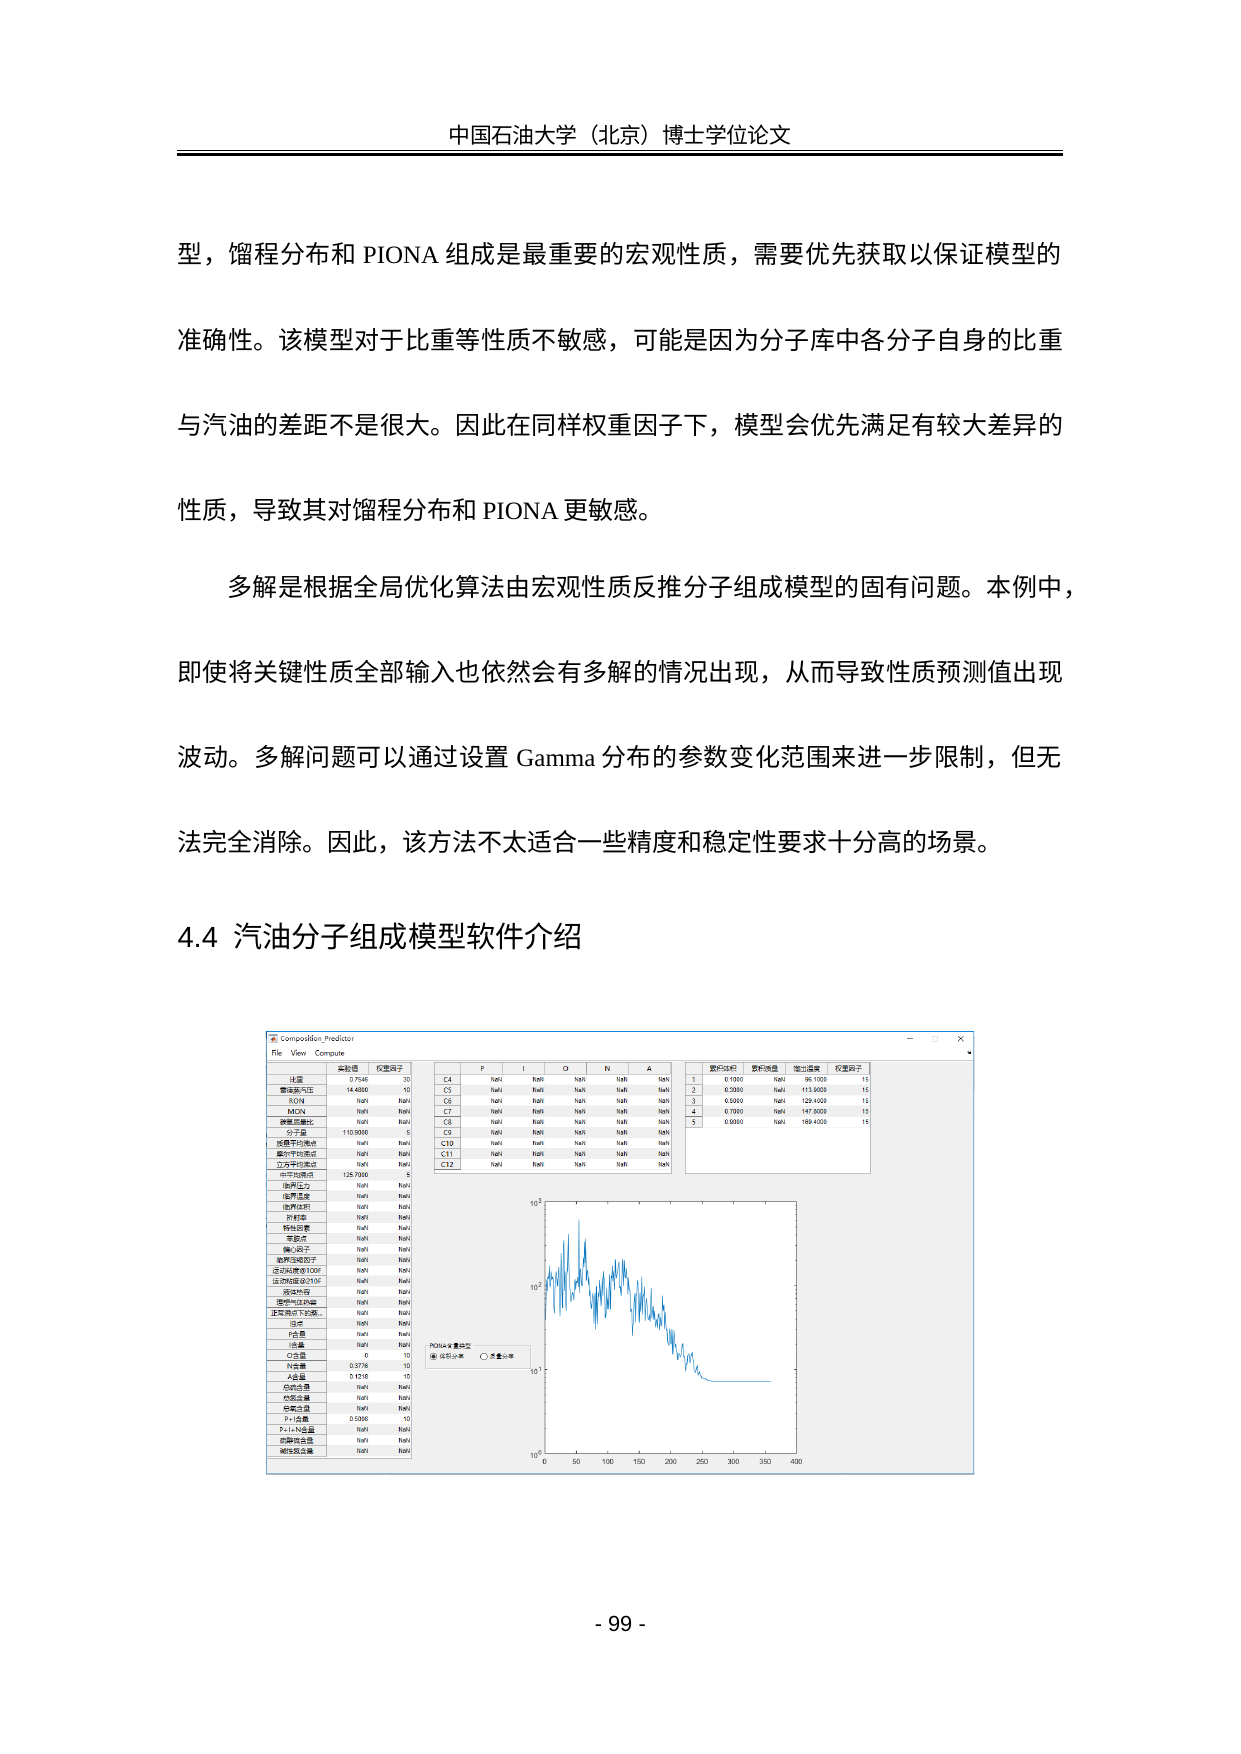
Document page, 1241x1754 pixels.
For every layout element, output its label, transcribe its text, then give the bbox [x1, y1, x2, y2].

picture [265, 1031, 975, 1475]
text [177, 219, 1063, 542]
text 多解是根据全局优化算法由宏观性质反推分子组成模型的固有问题。本例中，即使将关键性质全部输入也依然会有多解的情况出现，从而导致性质预测值出现波动。多解问题可以通过设置Gamma分布的参数变化范围来进一步限制，但无法完全消除。因此，该方法不太适合一些精度和稳定性要求十分高的场景。 [177, 552, 1063, 875]
subtitle 4.4 汽油分子组成模型软件介绍 [177, 901, 1063, 969]
